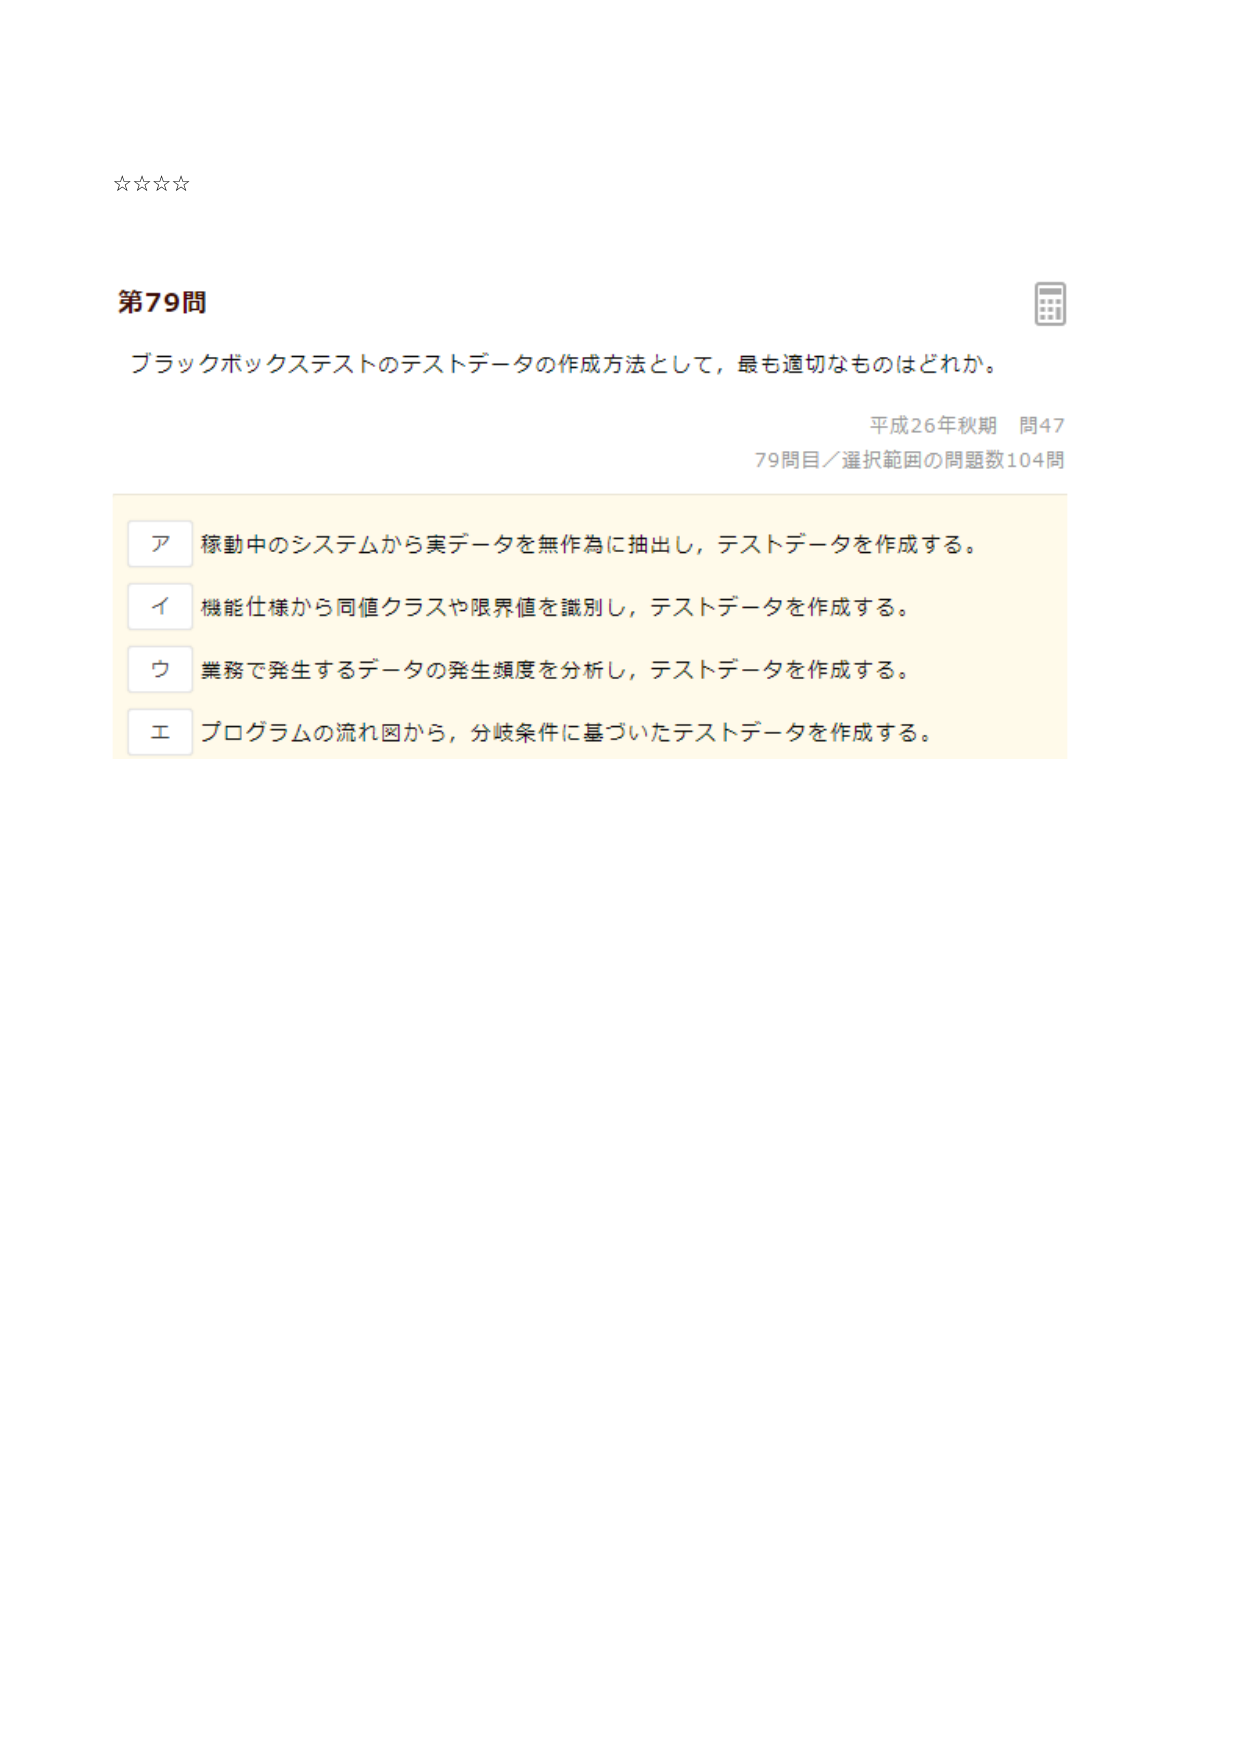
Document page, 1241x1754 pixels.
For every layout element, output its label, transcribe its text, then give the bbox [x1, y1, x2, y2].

picture [112, 277, 1068, 759]
text ☆☆☆☆ [112, 164, 1128, 202]
